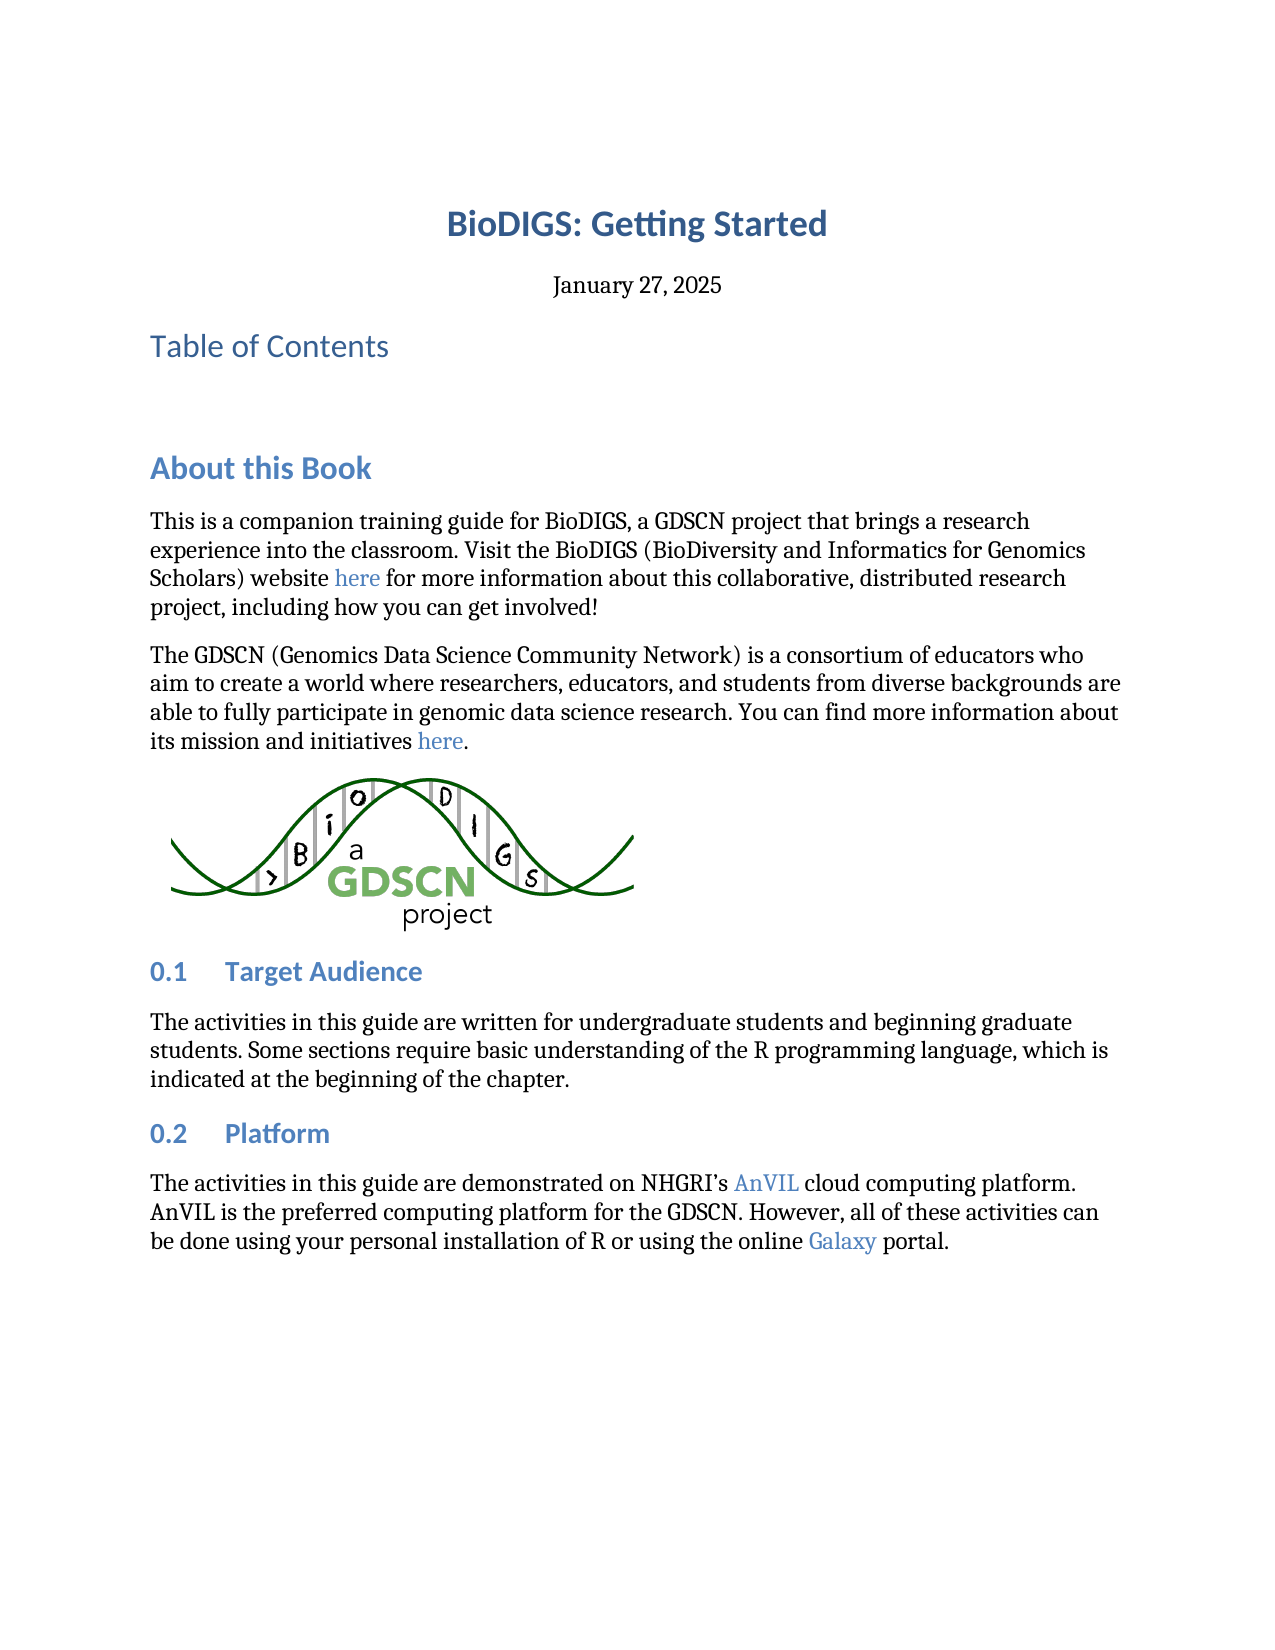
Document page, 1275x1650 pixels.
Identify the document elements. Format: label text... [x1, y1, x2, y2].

text The GDSCN (Genomics Data Science Community Network) is a consortium of educators who aim to create a world where researchers, educators, and students from diverse backgrounds are able to fully participate in genomic data science research. You can find more information about its mission and initiatives here. [150, 641, 1125, 756]
subtitle 0.2 Platform [150, 1115, 1125, 1150]
picture [168, 774, 638, 933]
subtitle 0.1 Target Audience [150, 953, 1125, 989]
text This is a companion training guide for BioDIGS, a GDSCN project that brings a research experience into the classroom. Visit the BioDIGS (BioDiversity and Informatics for Genomics Scholars) website here for more information about this collaborative, distributed research project, including how you can get involved! [150, 507, 1125, 622]
text January 27, 2025 [150, 271, 1125, 299]
title BioDIGS: Getting Started [150, 200, 1125, 246]
text The activities in this guide are demonstrated on NHGRI’s AnVIL cloud computing platform. AnVIL is the preferred computing platform for the GDSCN. However, all of these activities can be done using your personal installation of R or using the online Galaxy portal. [150, 1169, 1125, 1255]
text The activities in this guide are written for undergraduate students and beginning graduate students. Some sections require basic understanding of the R programming language, which is indicated at the beginning of the chapter. [150, 1008, 1125, 1094]
subtitle About this Book [150, 447, 1125, 488]
